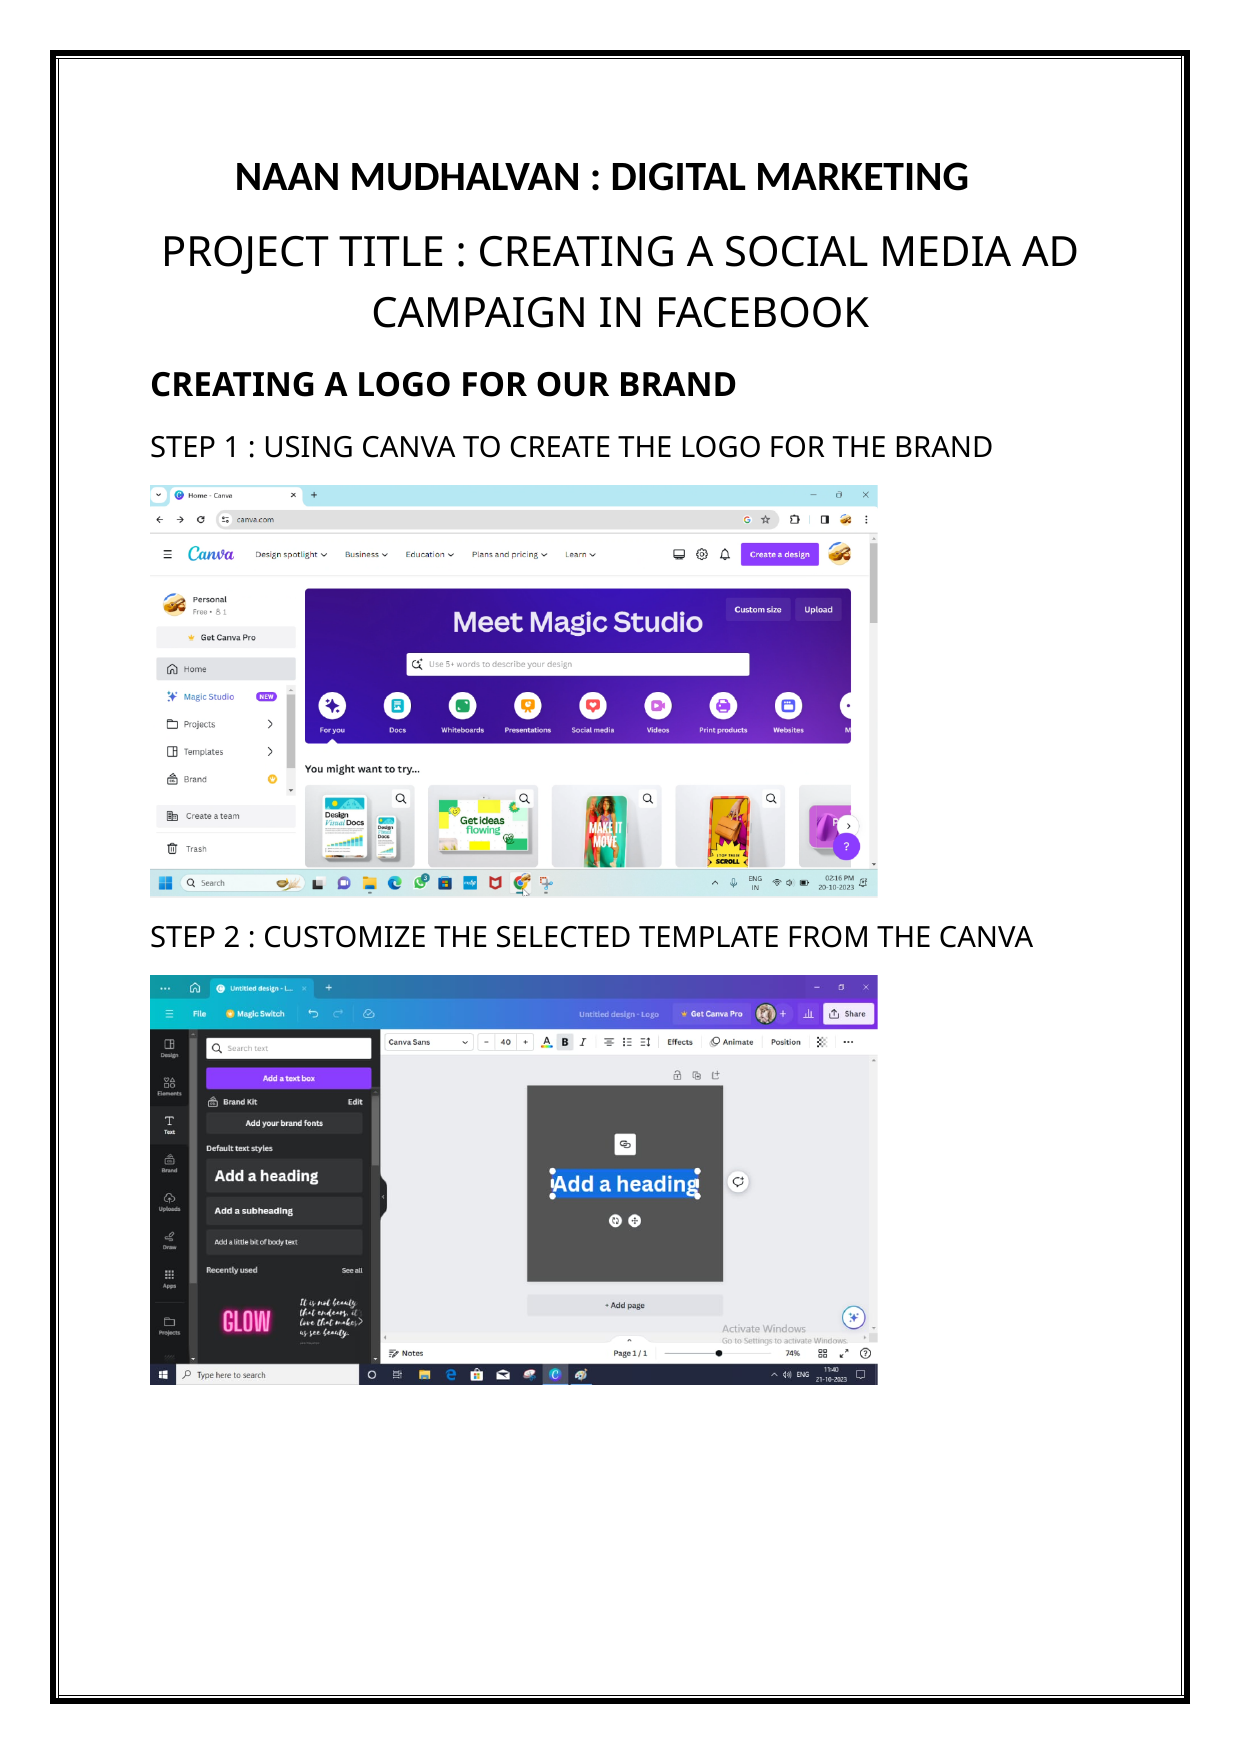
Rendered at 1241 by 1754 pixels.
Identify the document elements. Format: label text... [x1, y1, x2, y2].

text CREATING A LOGO FOR OUR BRAND [150, 361, 1090, 406]
text PROJECT TITLE : CREATING A SOCIAL MEDIA AD CAMPAIGN IN FACEBOOK [150, 222, 1090, 339]
picture [150, 485, 878, 898]
text STEP 1 : USING CANVA TO CREATE THE LOGO FOR THE BRAND [150, 426, 1090, 466]
text STEP 2 : CUSTOMIZE THE SELECTED TEMPLATE FROM THE CANVA [150, 916, 1090, 956]
picture [150, 975, 878, 1385]
text NAAN MUDHALVAN : DIGITAL MARKETING [150, 150, 1090, 201]
